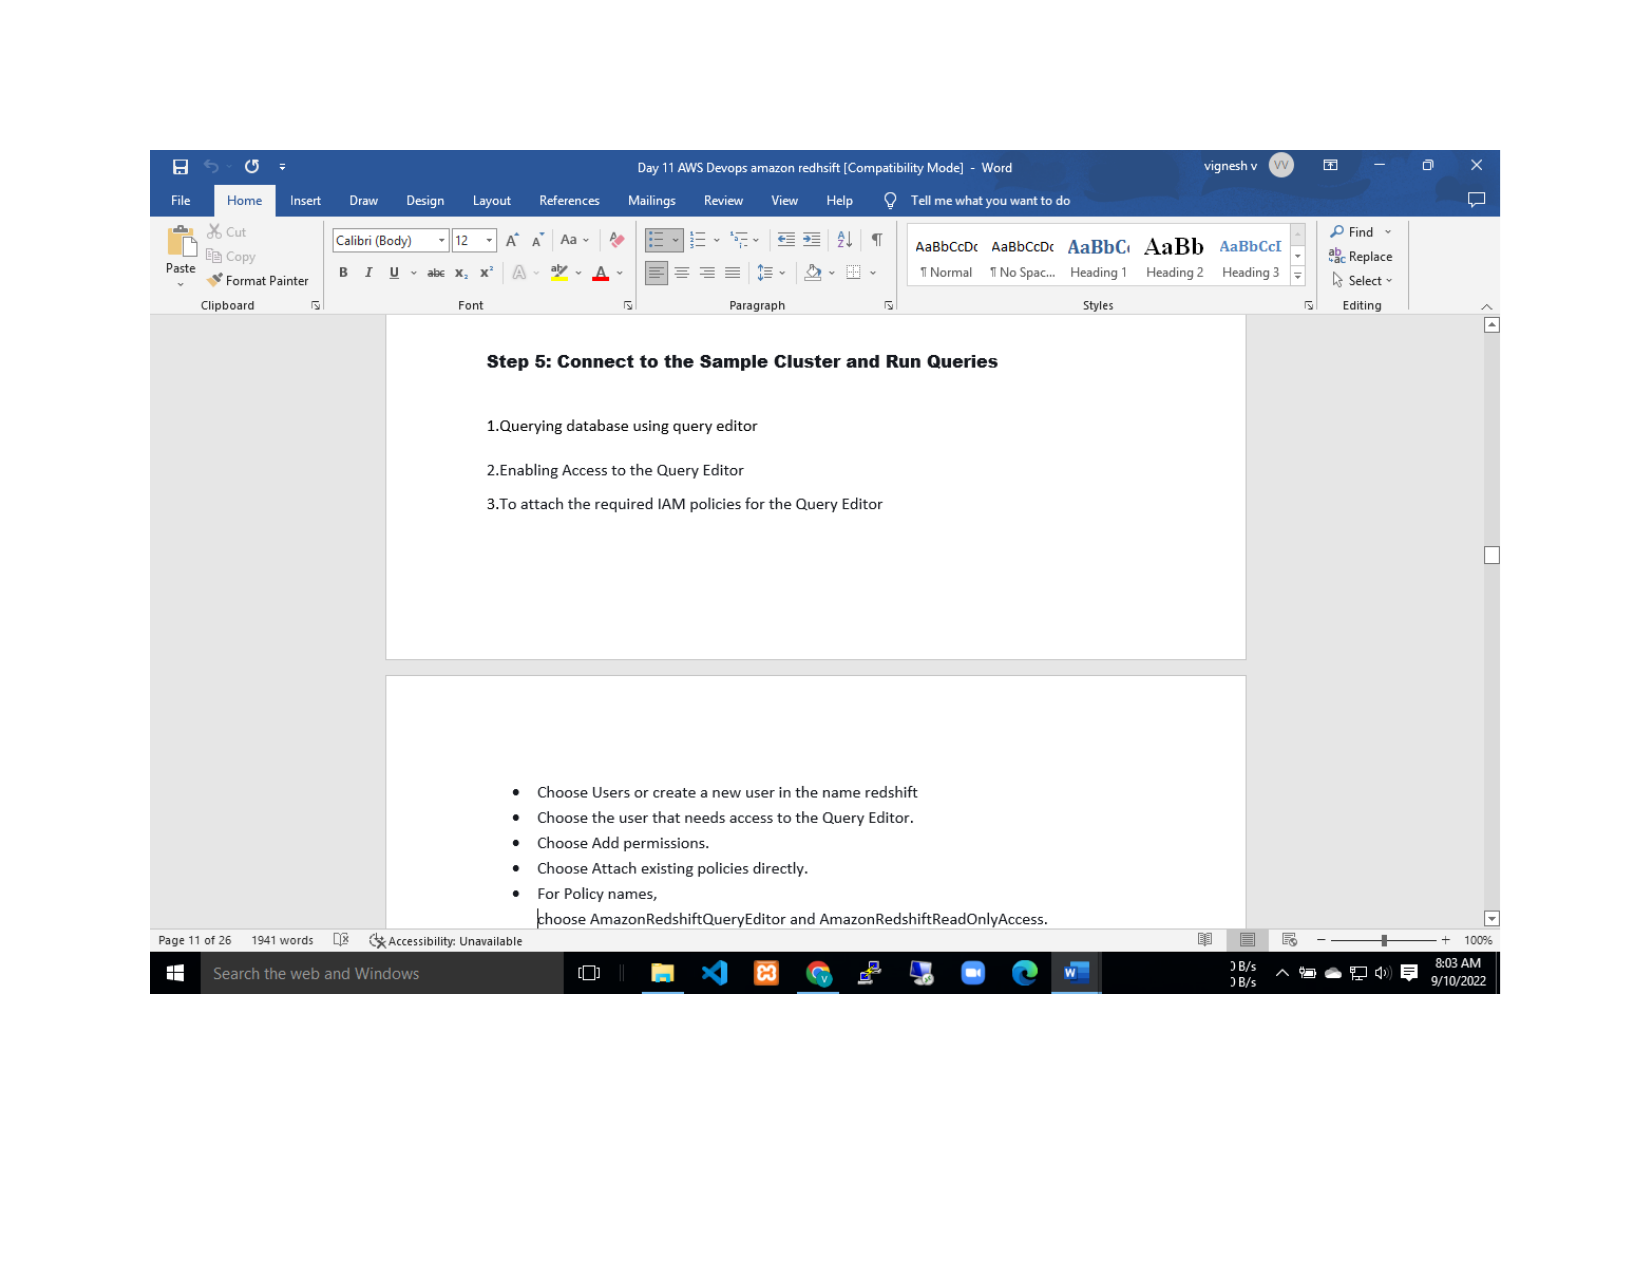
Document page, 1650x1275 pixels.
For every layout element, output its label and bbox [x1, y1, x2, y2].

picture [150, 150, 1500, 994]
